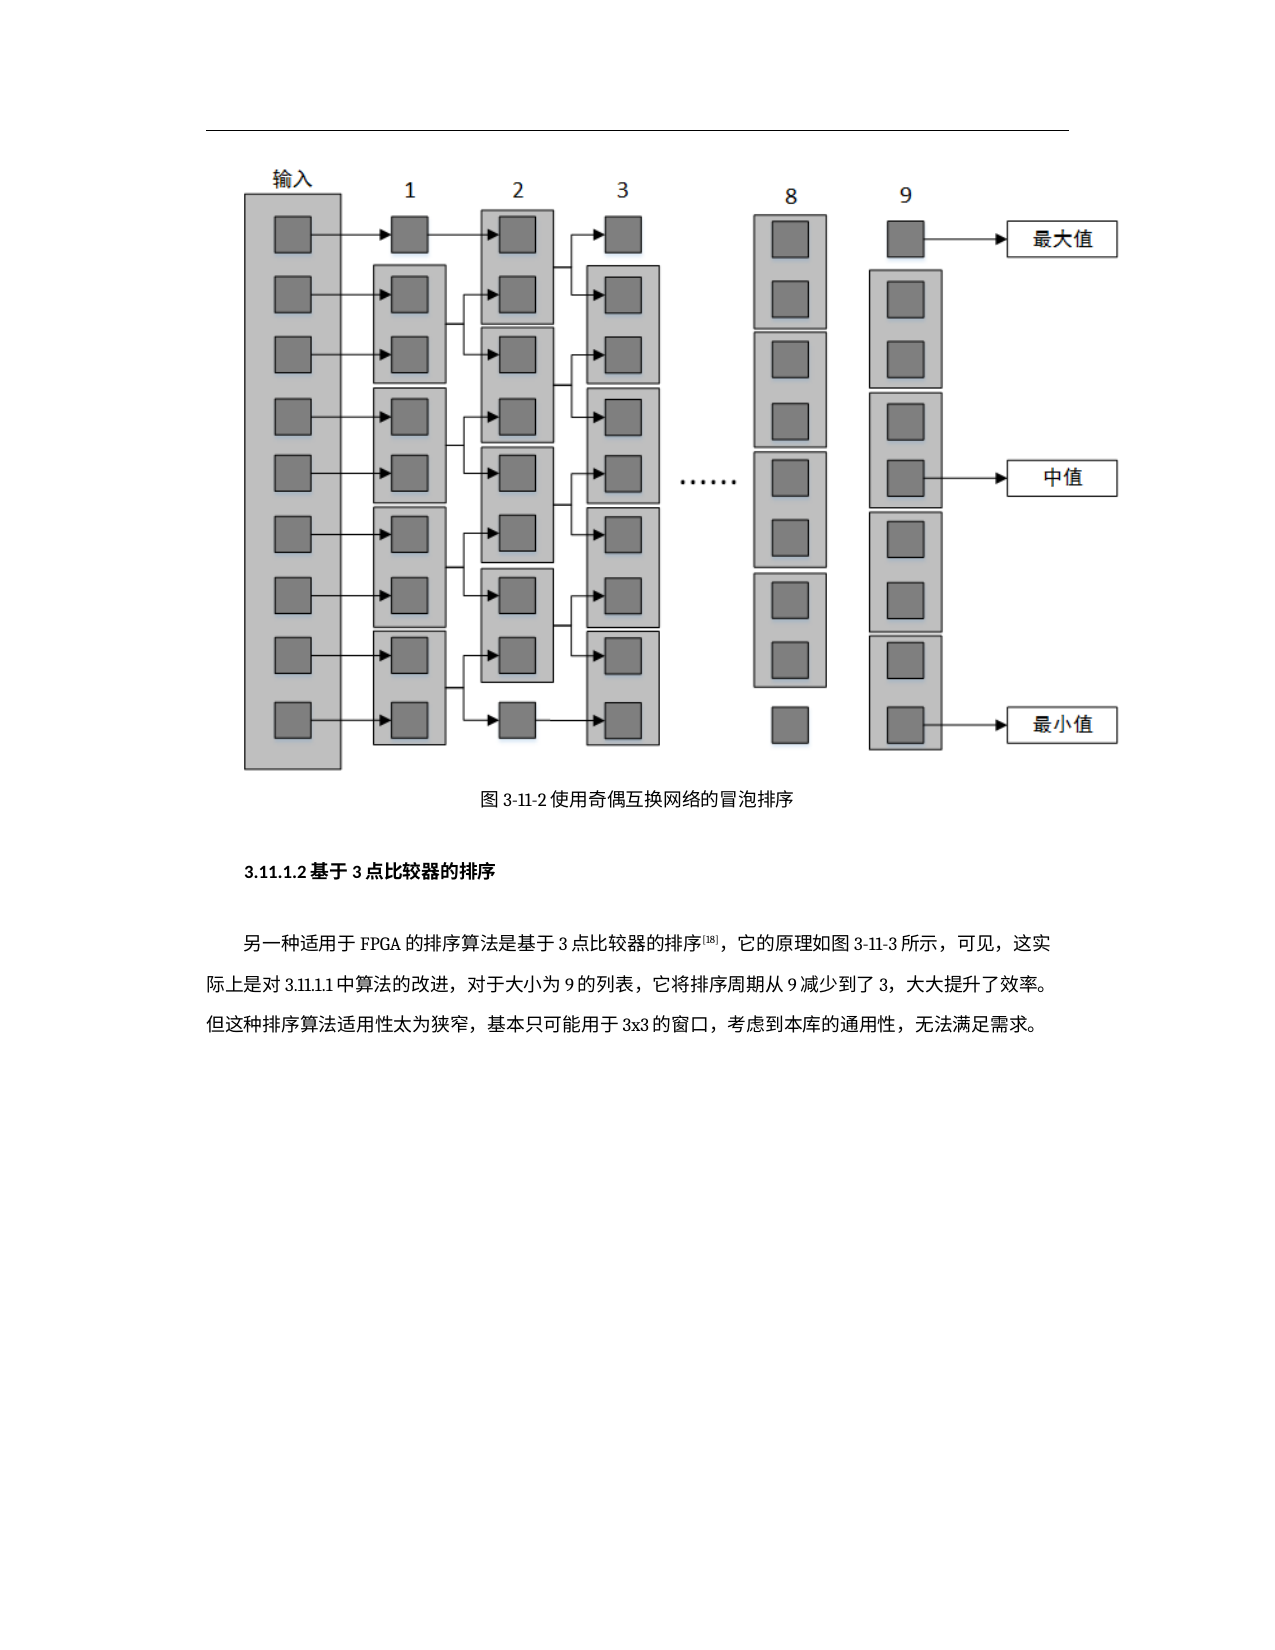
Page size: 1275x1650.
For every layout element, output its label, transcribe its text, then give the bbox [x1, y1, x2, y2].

subtitle 3.11.1.2 基于3点比较器的排序 [206, 856, 1069, 884]
text 另一种适用于FPGA的排序算法是基于3点比较器的排序[18]，它的原理如图3-11-3所示，可见，这实际上是对3.11.1.1中算法的改进，对于大小为9的列表，它将排序周期从9减少到了3，大大提升了效率。但这种排序算法适用性太为狭窄，基本只可能用于3x3的窗口，考虑到本库的通用性，无法满足需求。 [206, 928, 1069, 1037]
picture [243, 162, 1119, 771]
